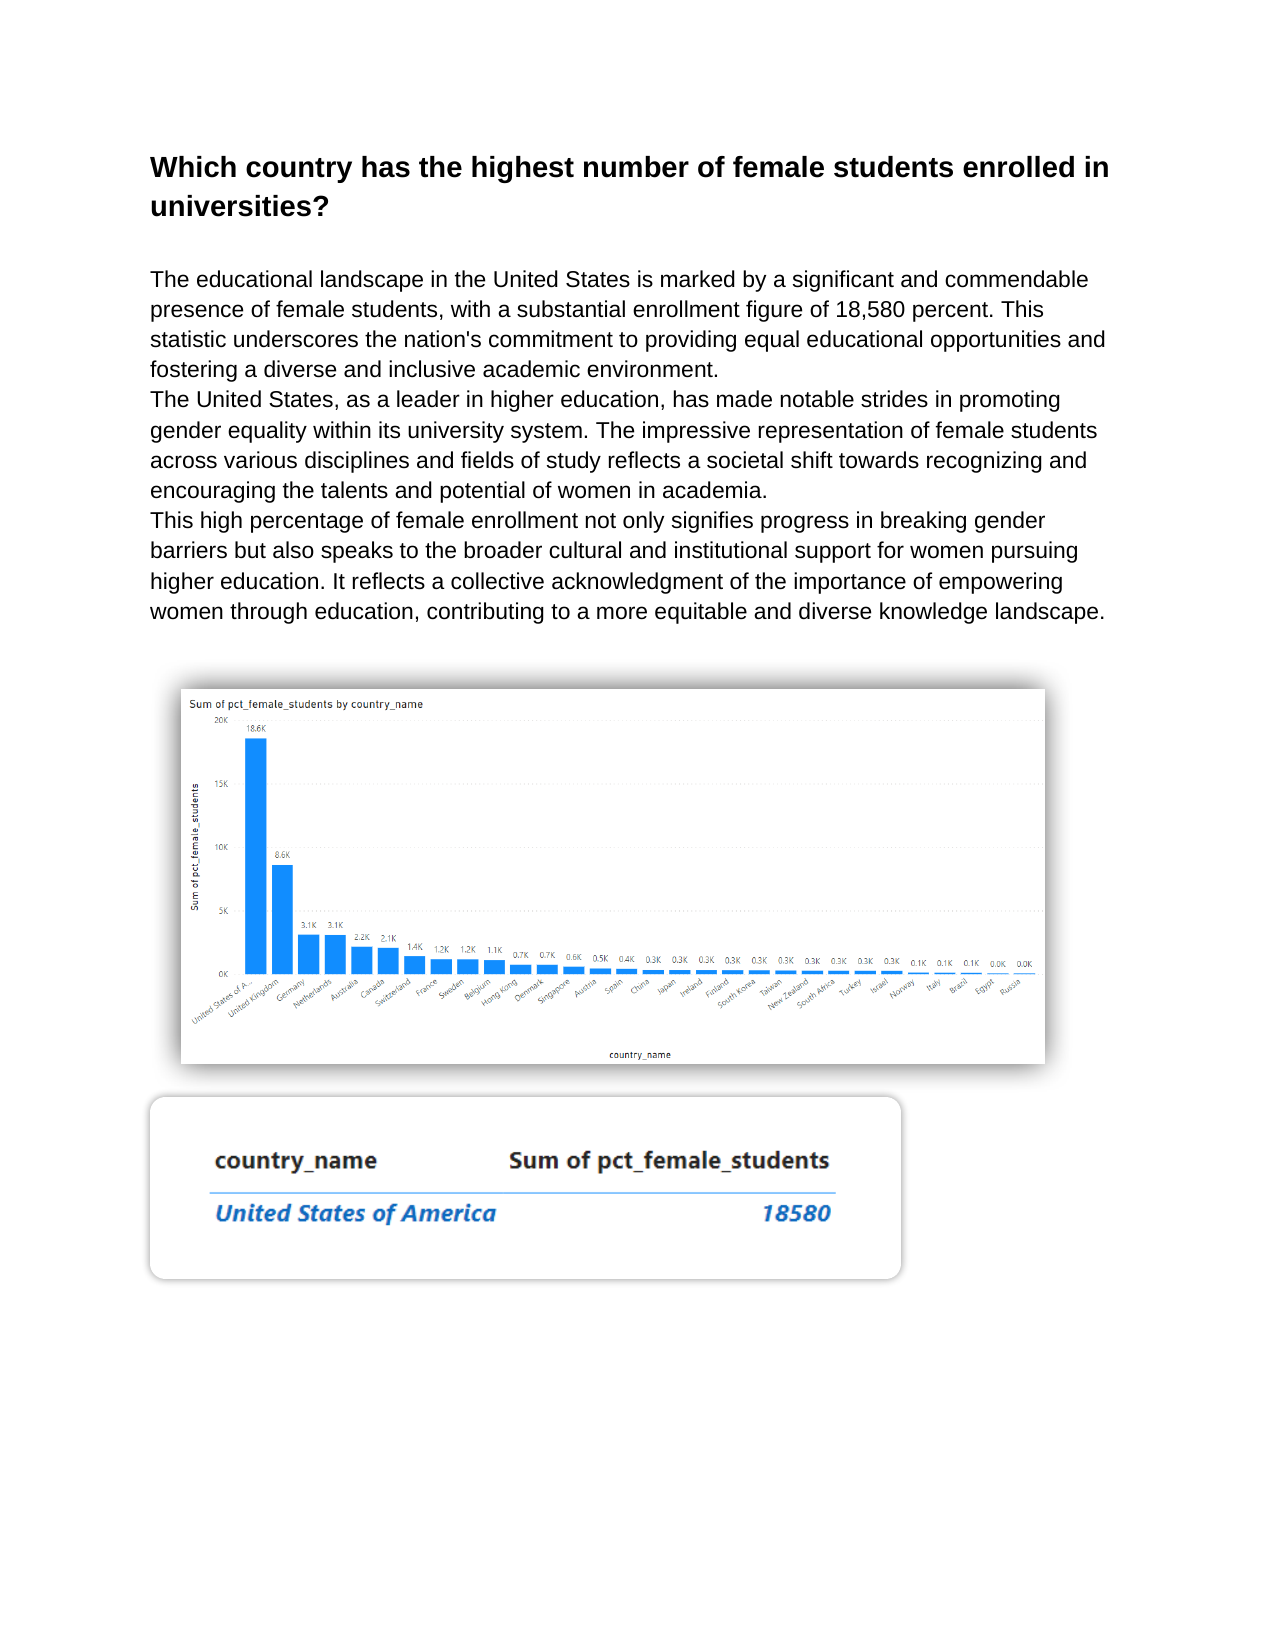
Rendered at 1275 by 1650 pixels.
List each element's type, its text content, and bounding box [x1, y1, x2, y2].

text The educational landscape in the United States is marked by a significant and commendable presence of female students, with a substantial enrollment figure of 18,580 percent. This statistic underscores the nation's commitment to providing equal educational opportunities and fostering a diverse and inclusive academic environment. [150, 266, 1125, 383]
text This high percentage of female enrollment not only signifies progress in breaking gender barriers but also speaks to the broader cultural and institutional support for women pursuing higher education. It reflects a collective acknowledgment of the importance of empowering women through education, contributing to a more equitable and diverse knowledge landscape. [150, 507, 1125, 624]
picture [181, 1128, 870, 1248]
picture [181, 689, 1045, 1064]
text Which country has the highest number of female students enrolled in universities? [150, 150, 1125, 222]
text The United States, as a leader in higher education, has made notable strides in promoting gender equality within its university system. The impressive representation of female students across various disciplines and fields of study reflects a societal shift towards recognizing and encouraging the talents and potential of women in academia. [150, 386, 1125, 503]
